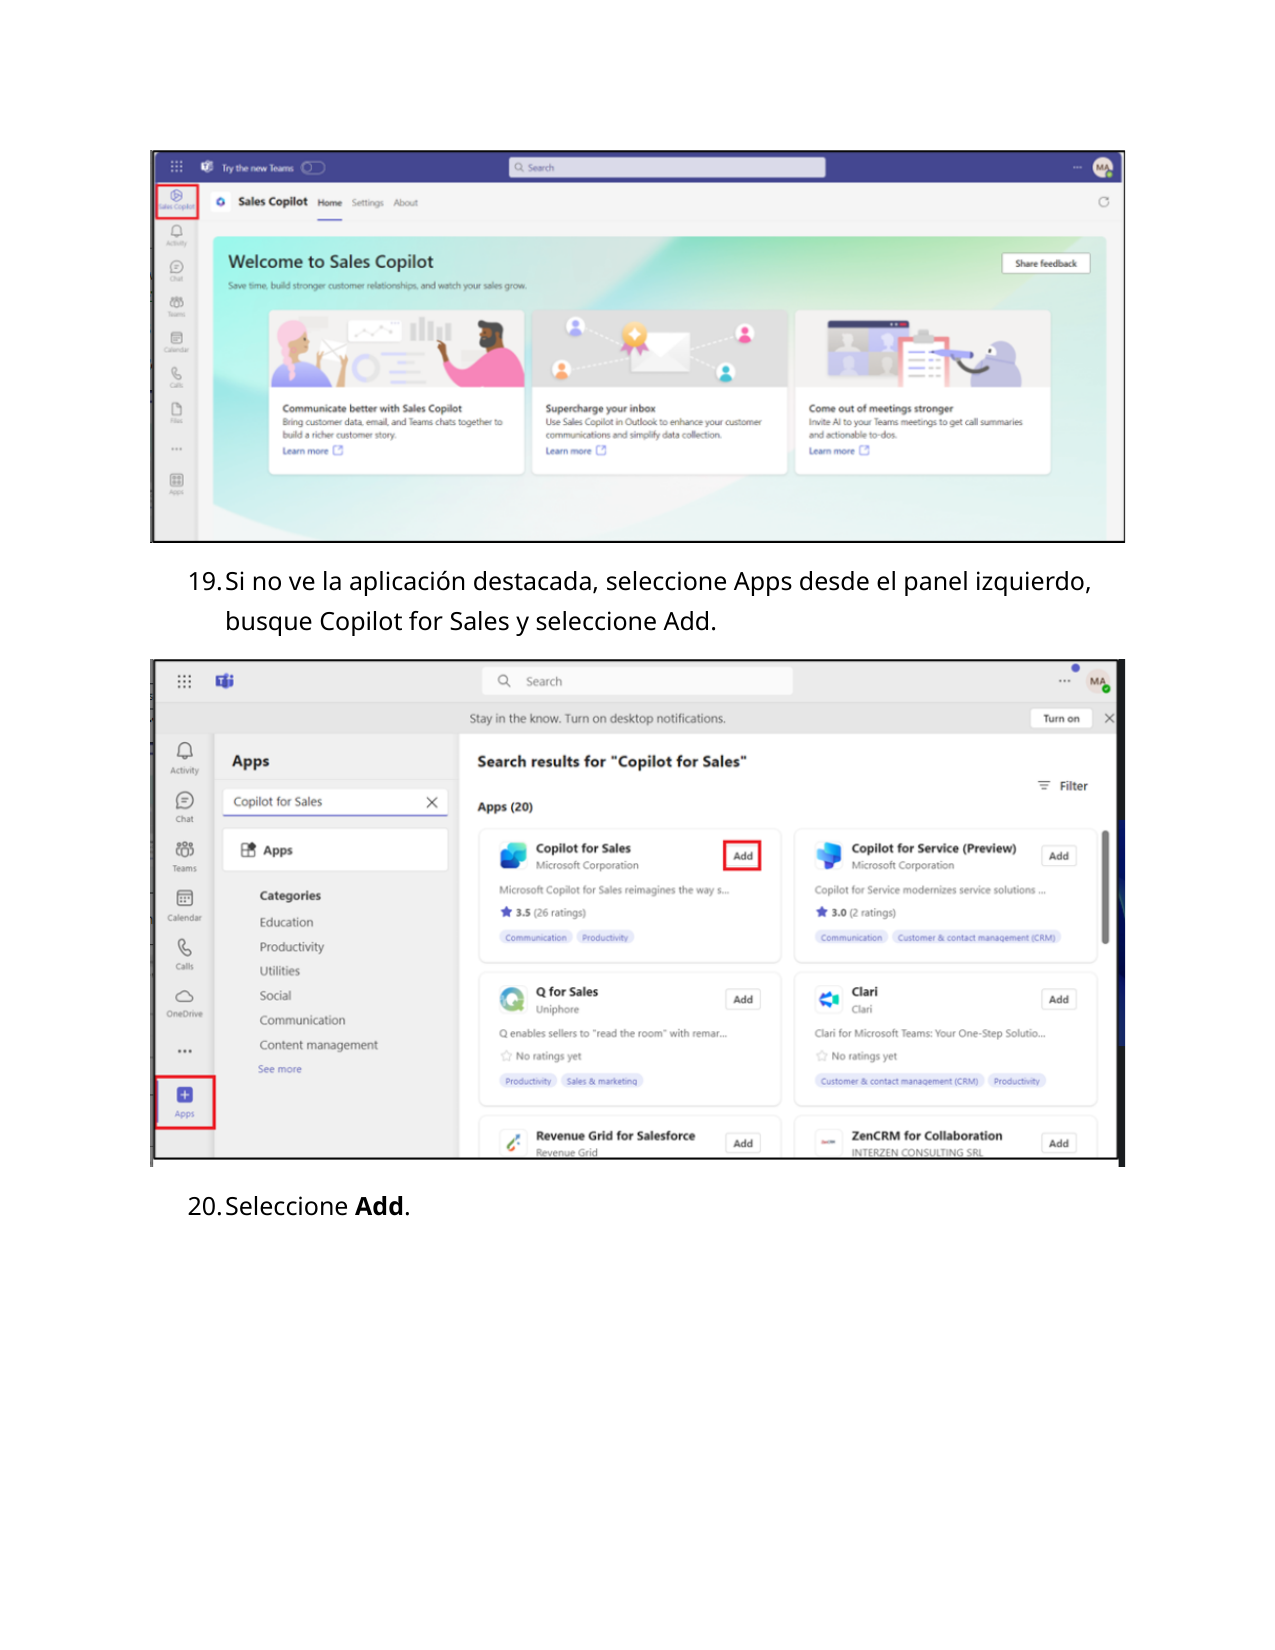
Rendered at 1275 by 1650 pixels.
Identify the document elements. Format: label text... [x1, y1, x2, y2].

picture [150, 150, 1125, 543]
list Si no ve la aplicación destacada, seleccione Apps desde el panel izquierdo, busque Copilot for Sales y seleccione Add. [187, 564, 1125, 637]
picture [150, 659, 1125, 1167]
list Seleccione Add. [187, 1188, 1125, 1222]
